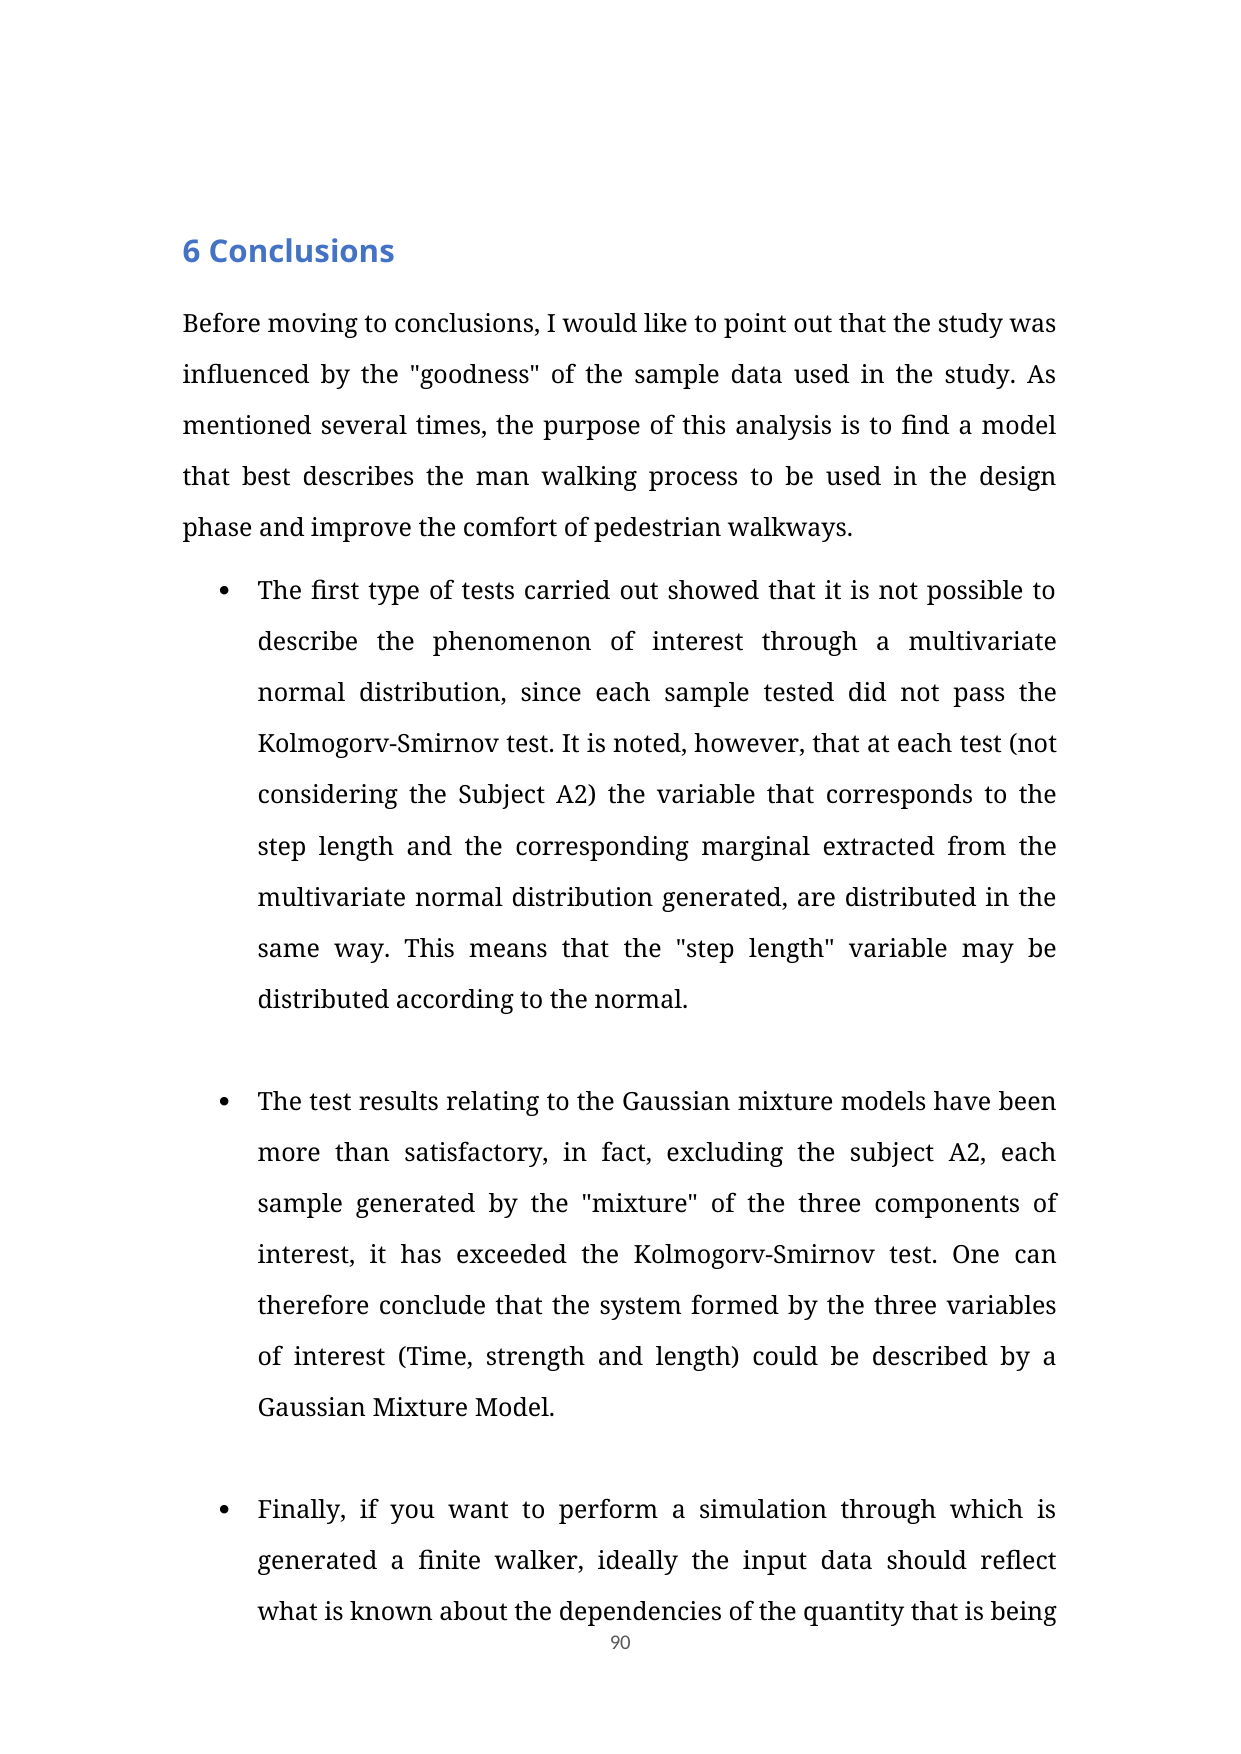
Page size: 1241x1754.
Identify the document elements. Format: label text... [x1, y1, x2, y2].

text Before moving to conclusions, I would like to point out that the study was influenced by the "goodness" of the sample data used in the study. As mentioned several times, the purpose of this analysis is to find a model that best describes the man walking process to be used in the design phase and improve the comfort of pedestrian walkways. [182, 305, 1058, 543]
list The test results relating to the Gaussian mixture models have been more than satisfactory, in fact, excluding the subject A2, each sample generated by the "mixture" of the three components of interest, it has exceeded the Kolmogorv-Smirnov test. One can therefore conclude that the system formed by the three variables of interest (Time, strength and length) could be described by a Gaussian Mixture Model. [220, 1083, 1058, 1424]
subtitle 6 Conclusions [182, 229, 1058, 271]
list The first type of tests carried out showed that it is not possible to describe the phenomenon of interest through a multivariate normal distribution, since each sample tested did not pass the Kolmogorv-Smirnov test. It is noted, however, that at each test (not considering the Subject A2) the variable that corresponds to the step length and the corresponding marginal extracted from the multivariate normal distribution generated, are distributed in the same way. This means that the "step length" variable may be distributed according to the normal. [220, 573, 1058, 1015]
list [220, 1492, 1058, 1628]
